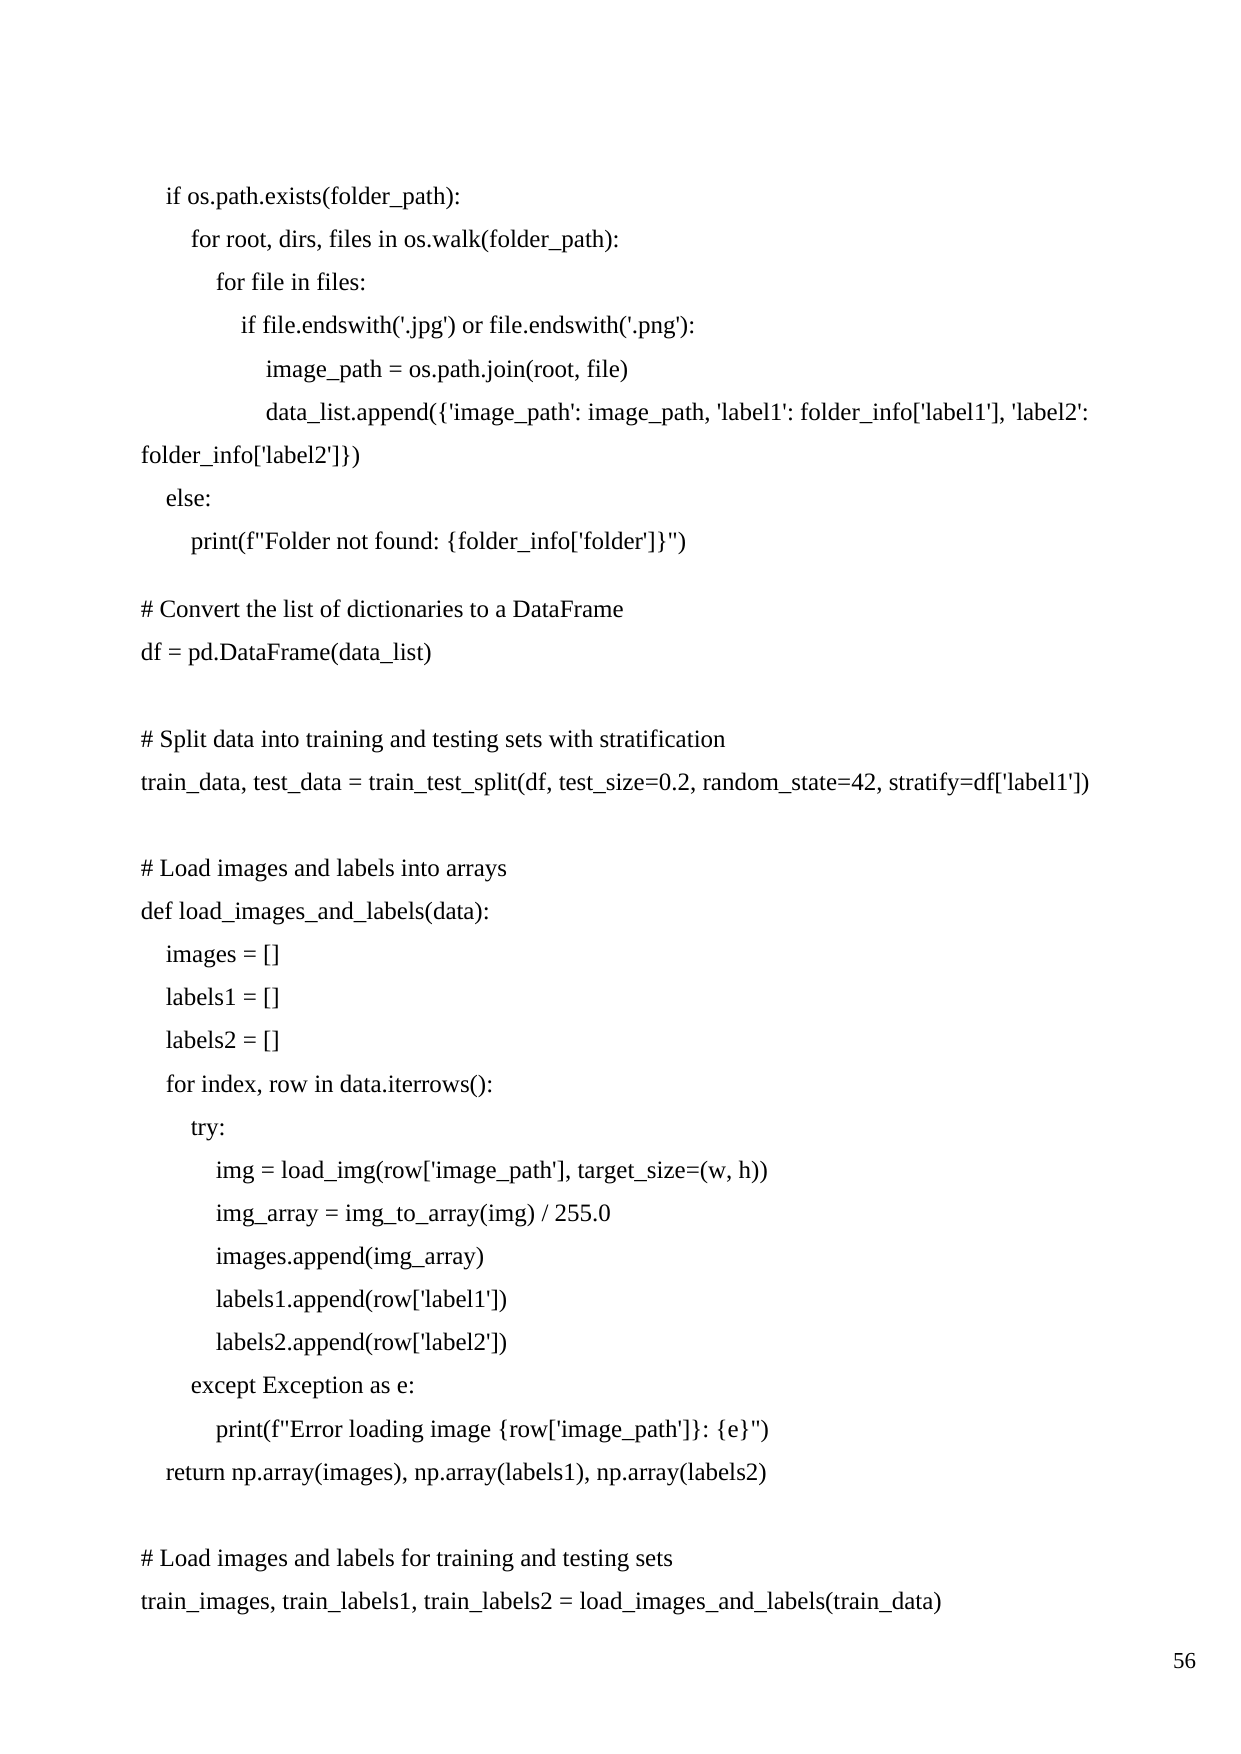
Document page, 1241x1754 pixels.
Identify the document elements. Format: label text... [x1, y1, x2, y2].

text except Exception as e: [141, 1371, 1115, 1399]
text images.append(img_array) [141, 1241, 1115, 1270]
text # Convert the list of dictionaries to a DataFrame [141, 594, 1115, 623]
text # Load images and labels into arrays [141, 853, 1115, 882]
text for index, row in data.iterrows(): [141, 1069, 1115, 1097]
text labels2 = [] [141, 1026, 1115, 1054]
text image_path = os.path.join(root, file) [141, 354, 1115, 382]
text if os.path.exists(folder_path): [141, 181, 1115, 210]
text print(f"Folder not found: {folder_info['folder']}") [141, 526, 1115, 555]
text labels1 = [] [141, 982, 1115, 1011]
text print(f"Error loading image {row['image_path']}: {e}") [141, 1414, 1115, 1442]
text labels2.append(row['label2']) [141, 1327, 1115, 1356]
text return np.array(images), np.array(labels1), np.array(labels2) [141, 1457, 1115, 1486]
text img_array = img_to_array(img) / 255.0 [141, 1198, 1115, 1227]
text img = load_img(row['image_path'], target_size=(w, h)) [141, 1155, 1115, 1184]
text labels1.append(row['label1']) [141, 1284, 1115, 1313]
text train_images, train_labels1, train_labels2 = load_images_and_labels(train_data) [141, 1586, 1115, 1615]
text for root, dirs, files in os.walk(folder_path): [141, 224, 1115, 253]
text if file.endswith('.jpg') or file.endswith('.png'): [141, 311, 1115, 339]
text # Load images and labels for training and testing sets [141, 1543, 1115, 1572]
text images = [] [141, 939, 1115, 968]
text for file in files: [141, 267, 1115, 296]
text try: [141, 1112, 1115, 1141]
text df = pd.DataFrame(data_list) [141, 637, 1115, 666]
text # Split data into training and testing sets with stratification [141, 724, 1115, 752]
text data_list.append({'image_path': image_path, 'label1': folder_info['label1'], 'label2': folder_info['label2']}) [141, 397, 1115, 469]
text else: [141, 483, 1115, 512]
text train_data, test_data = train_test_split(df, test_size=0.2, random_state=42, stratify=df['label1']) [141, 767, 1115, 796]
text def load_images_and_labels(data): [141, 896, 1115, 925]
